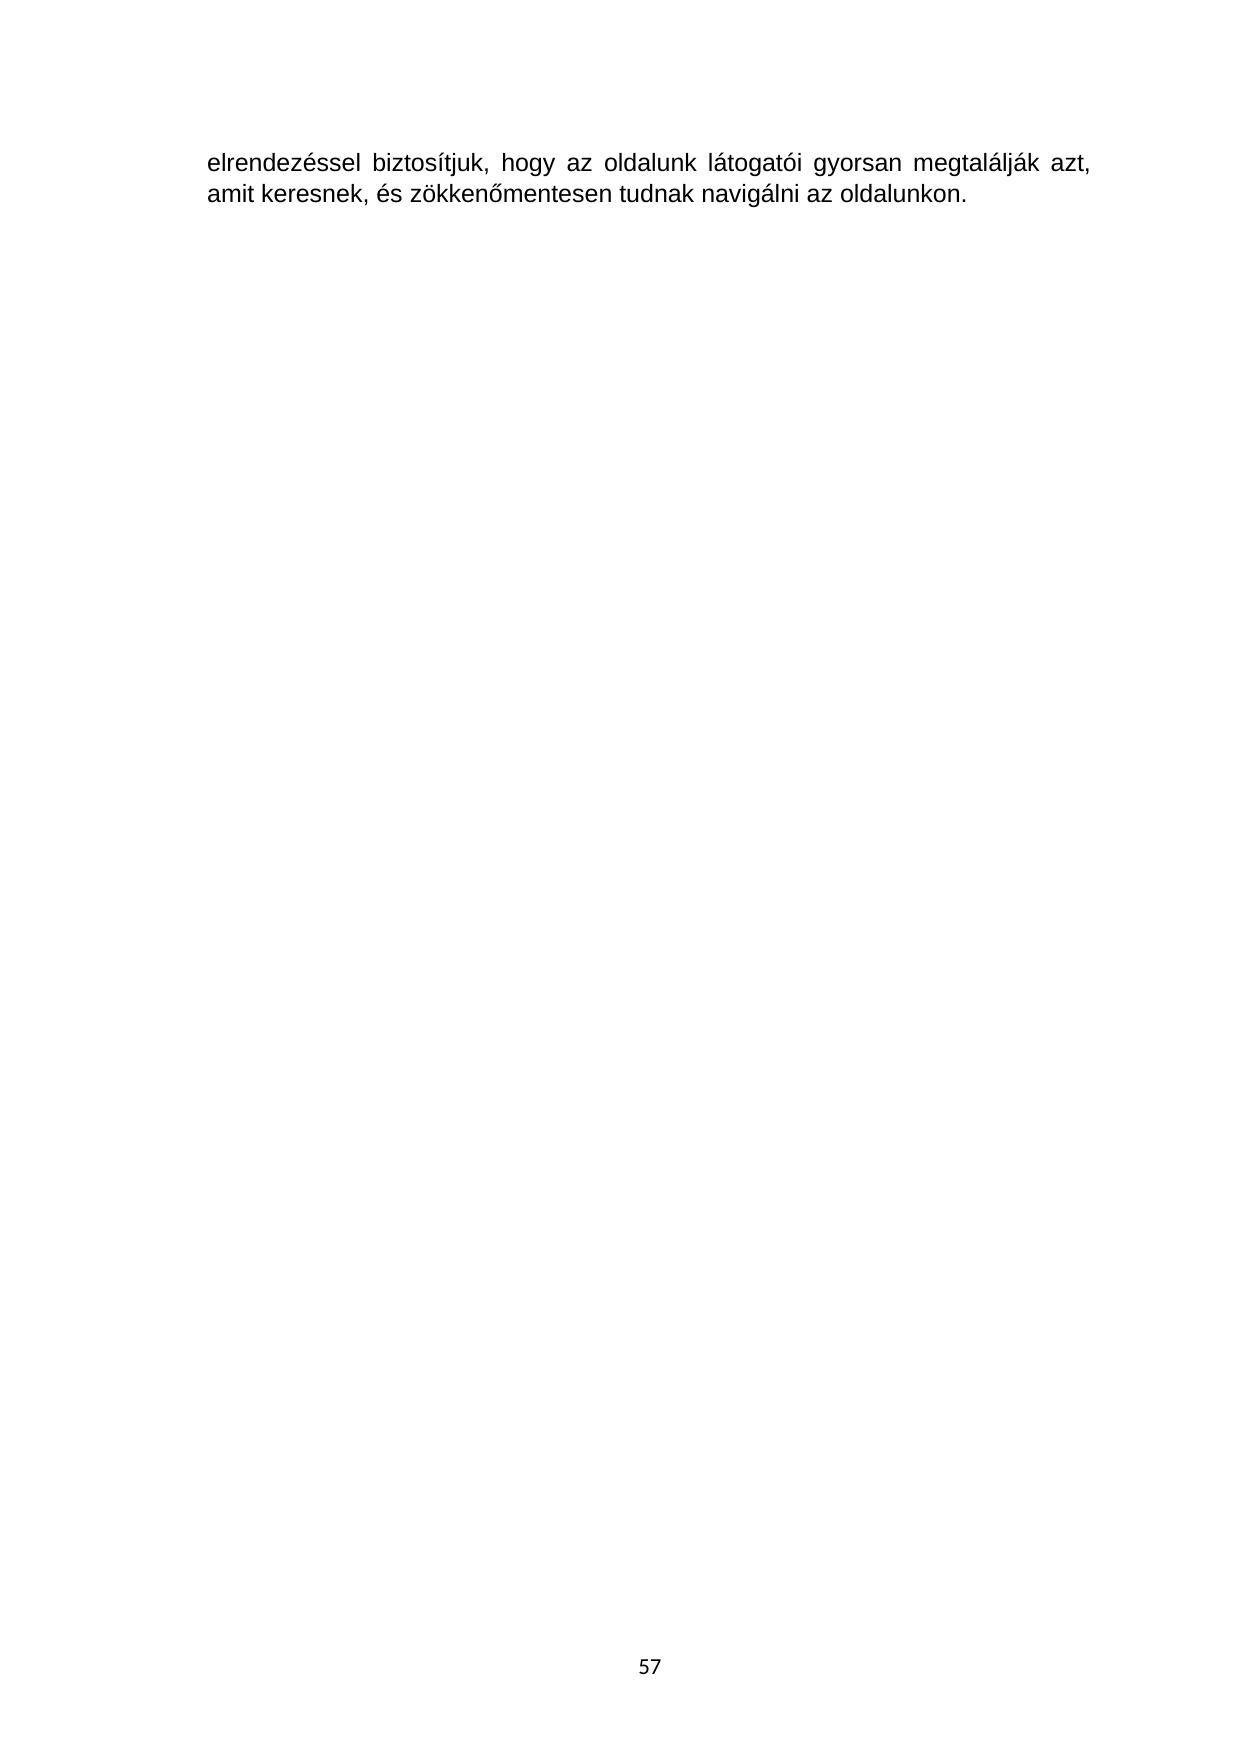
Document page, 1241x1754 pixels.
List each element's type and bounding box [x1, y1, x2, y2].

text [207, 148, 1092, 207]
